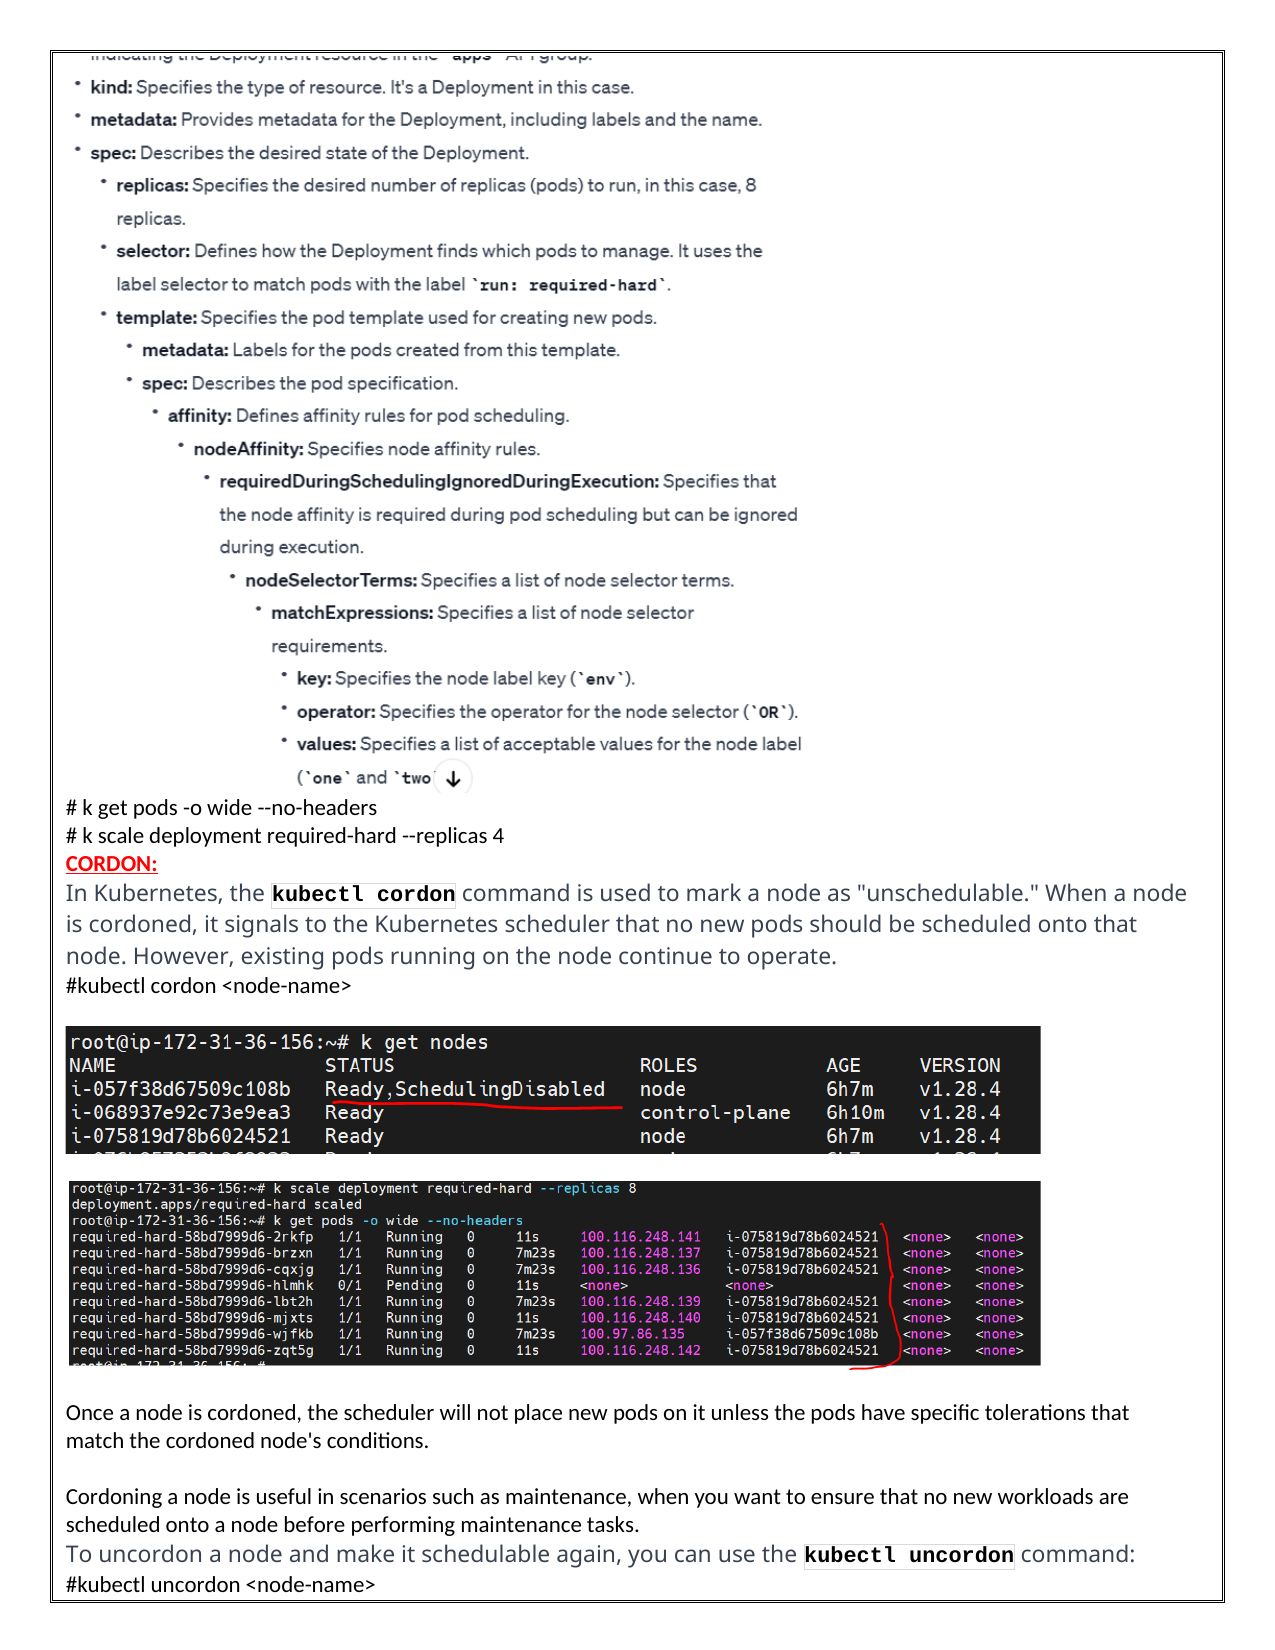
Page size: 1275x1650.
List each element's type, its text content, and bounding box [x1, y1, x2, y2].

text CORDON: [66, 849, 1191, 877]
text To uncordon a node and make it schedulable again, you can use the kubectl uncordon command: [66, 1538, 1191, 1570]
picture [65, 56, 871, 793]
text # k scale deployment required-hard --replicas 4 [66, 821, 1191, 849]
text #kubectl uncordon <node-name> [66, 1570, 1191, 1598]
text In Kubernetes, the kubectl cordon command is used to mark a node as "unschedulable." When a node is cordoned, it signals to the Kubernetes scheduler that no new pods should be scheduled onto that node. However, existing pods running on the node continue to operate. [66, 877, 1191, 971]
text Cordoning a node is useful in scenarios such as maintenance, when you want to ensure that no new workloads are scheduled onto a node before performing maintenance tasks. [66, 1482, 1191, 1538]
picture [65, 1181, 1041, 1370]
text # k get pods -o wide --no-headers [66, 793, 1191, 821]
text #kubectl cordon <node-name> [66, 971, 1191, 999]
picture [65, 1026, 1041, 1154]
text Once a node is cordoned, the scheduler will not place new pods on it unless the pods have specific tolerations that match the cordoned node's conditions. [66, 1398, 1191, 1454]
